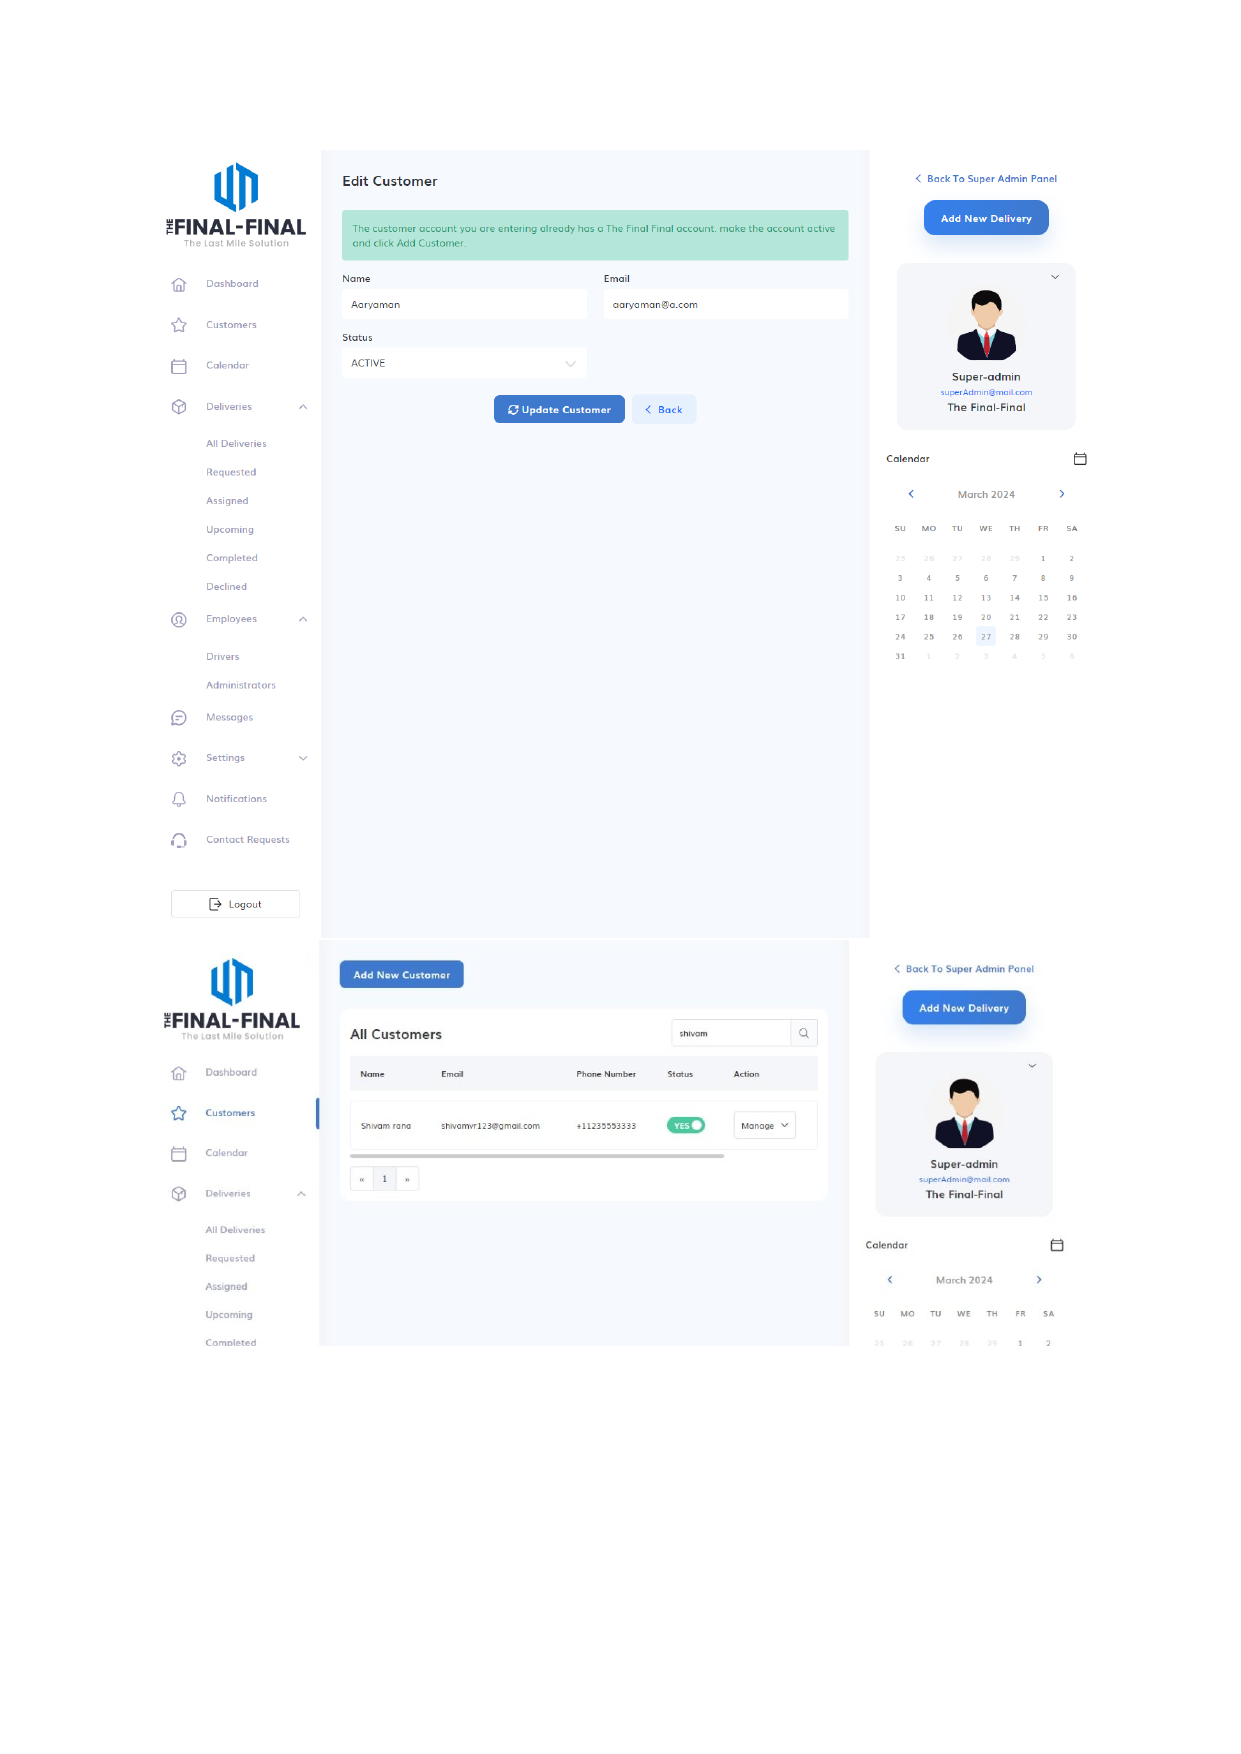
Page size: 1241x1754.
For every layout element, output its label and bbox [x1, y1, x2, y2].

picture [150, 150, 1091, 938]
picture [150, 940, 1075, 1346]
